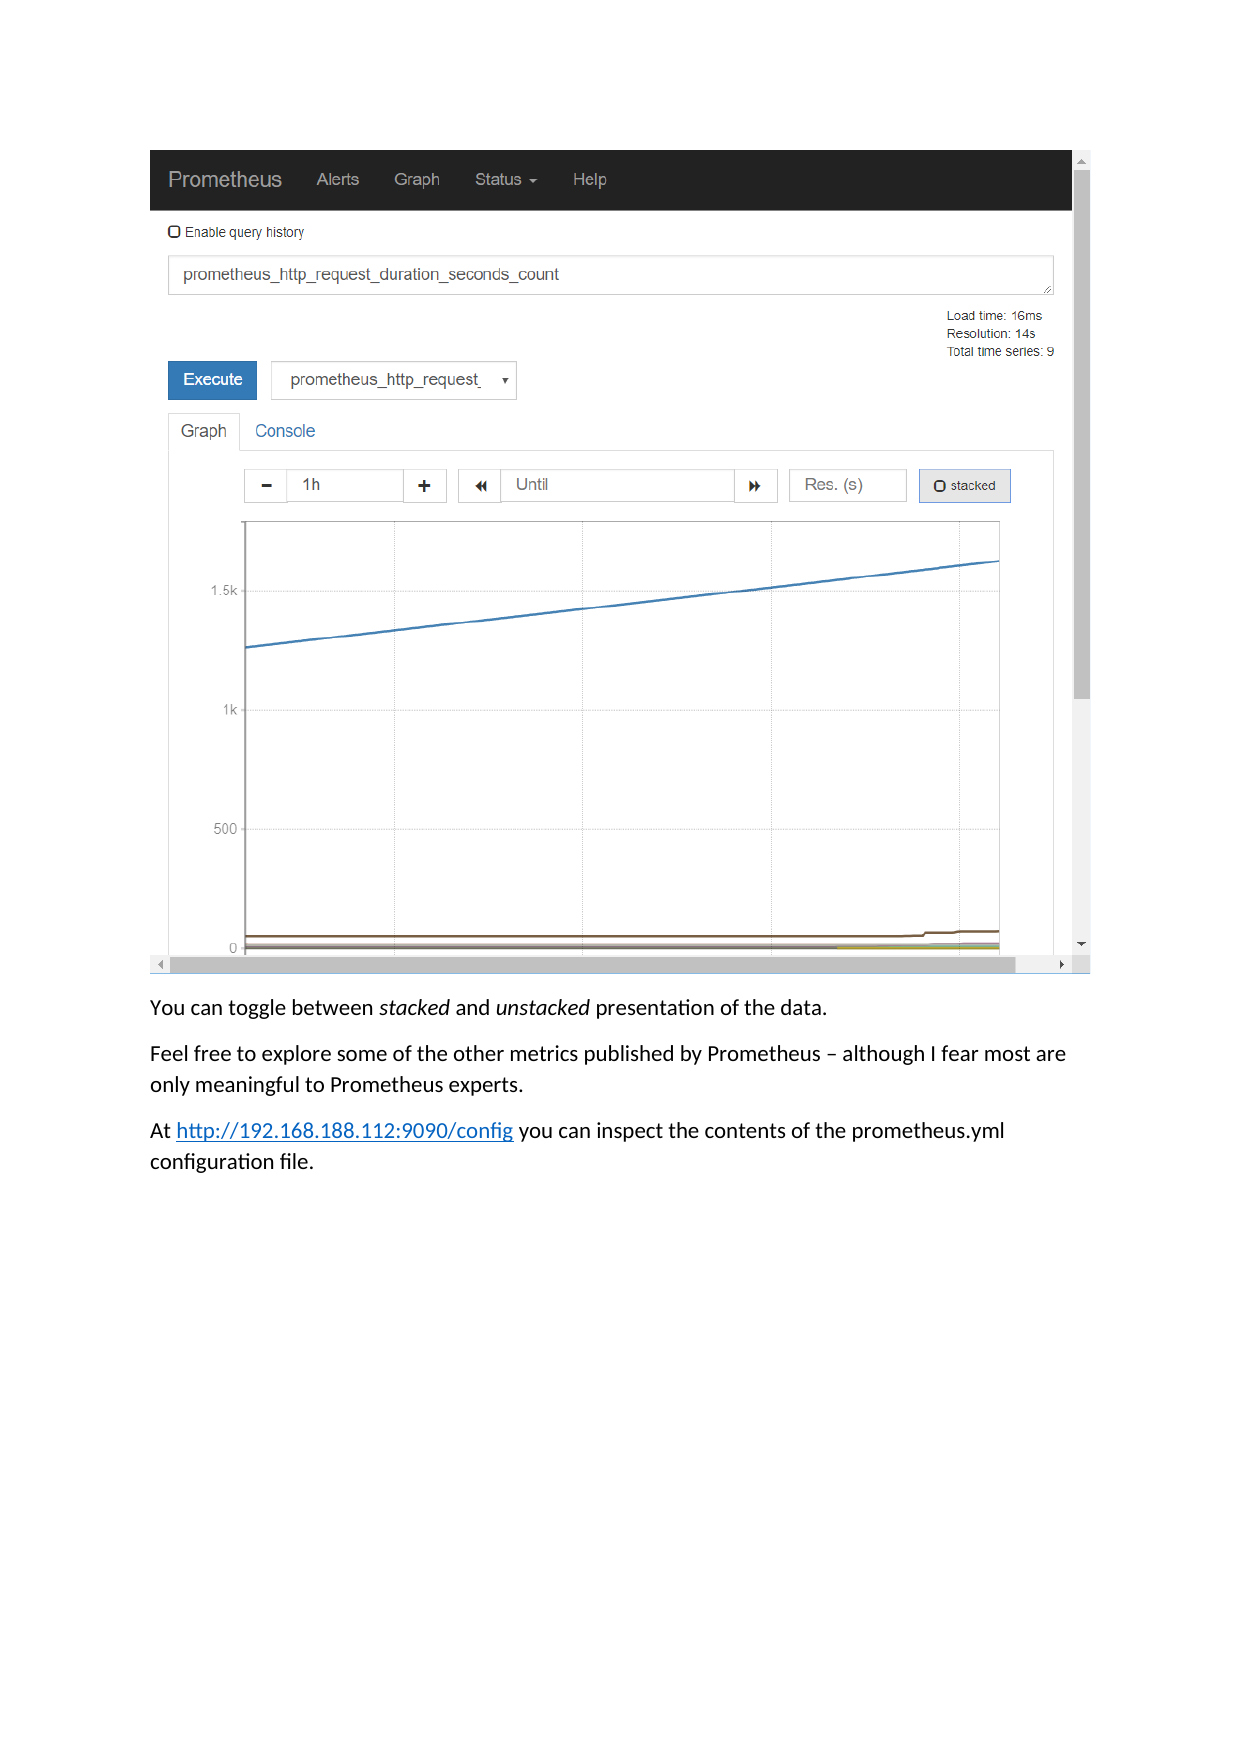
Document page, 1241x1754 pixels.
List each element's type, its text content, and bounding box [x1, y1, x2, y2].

picture [150, 150, 1091, 974]
text At http://192.168.188.112:9090/config you can inspect the contents of the prometheus.yml configuration file. At http://192.168.188.112:9090/status you will see details on this instance of Prometheus - exact version, current runtime status etc. [150, 1117, 1090, 1175]
text You can toggle between stacked and unstacked presentation of the data. [150, 993, 1090, 1021]
text Feel free to explore some of the other metrics published by Prometheus – although I fear most are only meaningful to Prometheus experts. [150, 1039, 1090, 1098]
